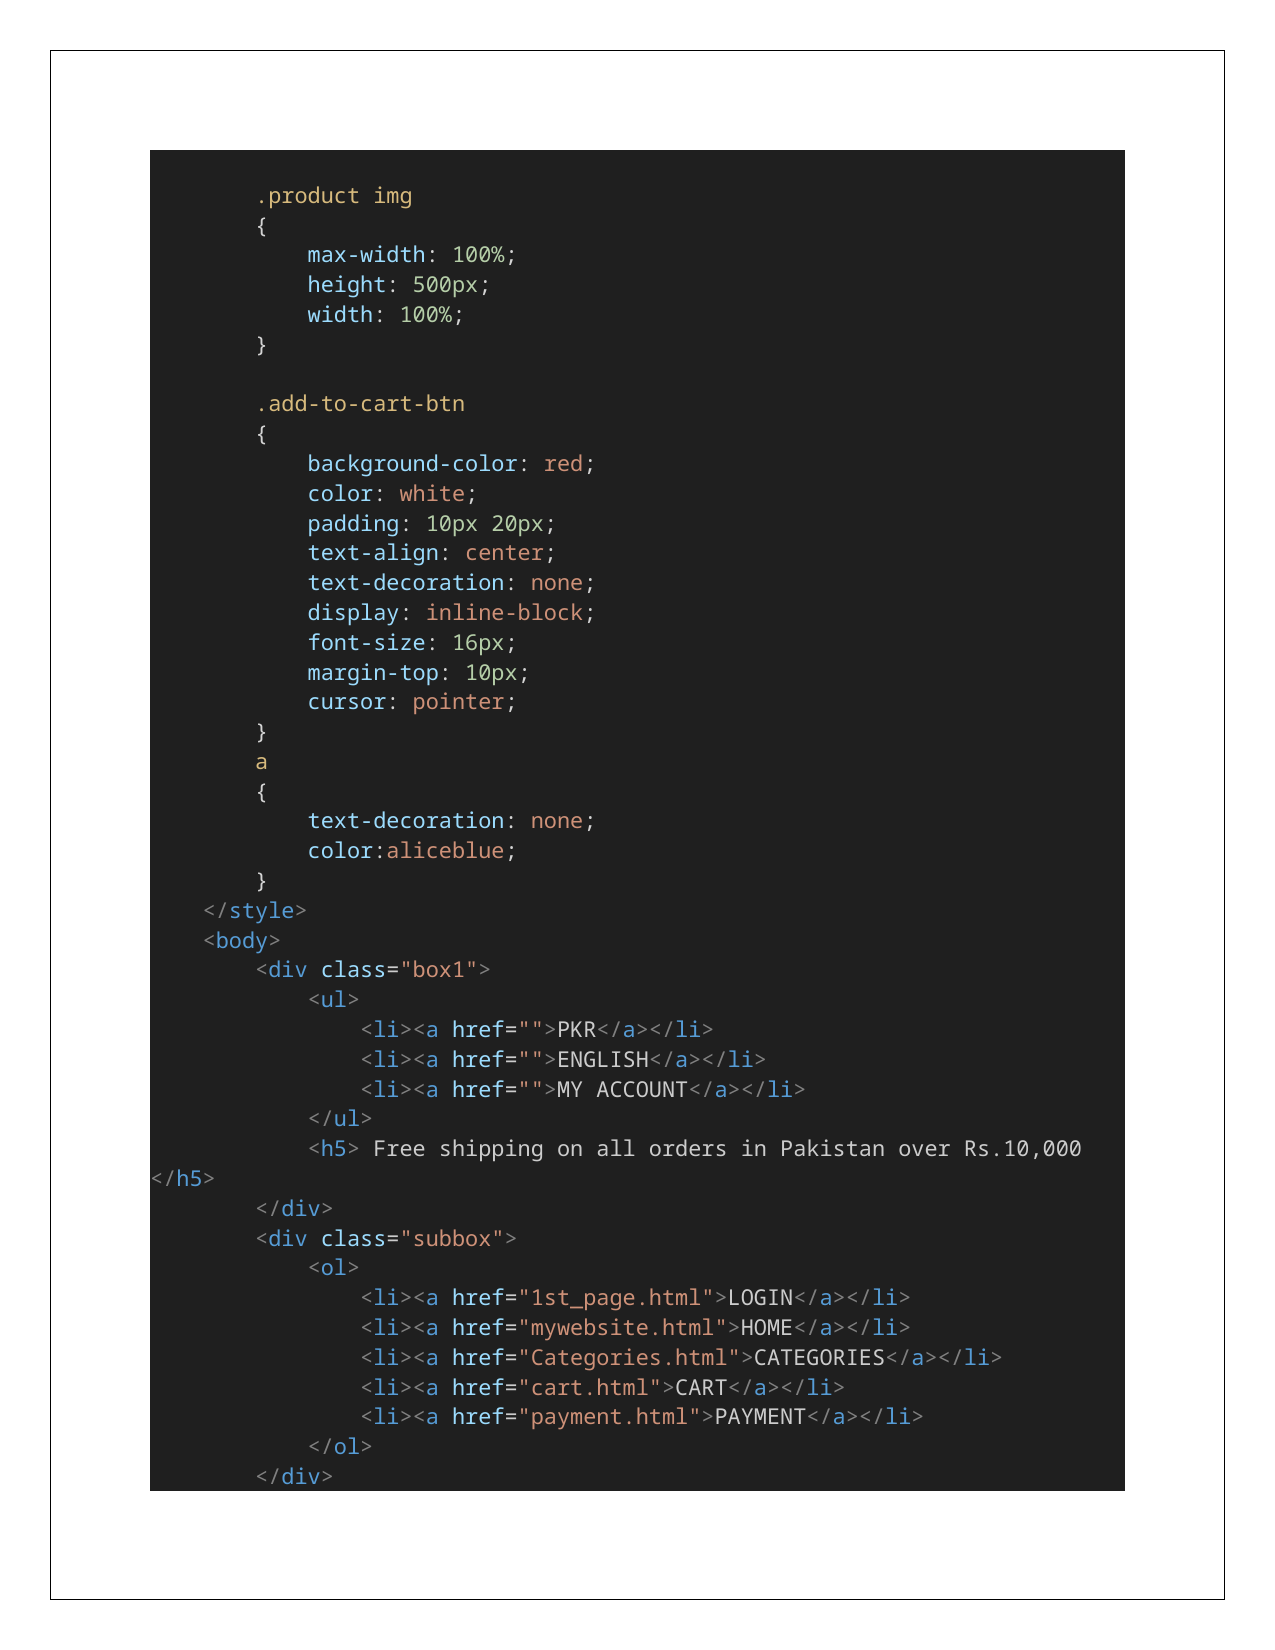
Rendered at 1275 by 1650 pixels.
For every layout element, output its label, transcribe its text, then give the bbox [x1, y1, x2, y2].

text width: 100%; [150, 299, 1125, 329]
text <li><a href="1st_page.html">LOGIN</a></li> [150, 1282, 1125, 1312]
text .add-to-cart-btn [150, 388, 1125, 418]
text } [150, 329, 1125, 358]
text </div> [150, 1461, 1125, 1491]
text <div class="subbox"> [150, 1222, 1125, 1252]
text <ol> [150, 1252, 1125, 1282]
text { [150, 418, 1125, 448]
text </div> [150, 1193, 1125, 1222]
text .product img [150, 180, 1125, 209]
text <li><a href="Categories.html">CATEGORIES</a></li> [150, 1342, 1125, 1371]
text } [150, 716, 1125, 746]
text height: 500px; [150, 269, 1125, 299]
text <li><a href="">MY ACCOUNT</a></li> [150, 1073, 1125, 1103]
text </style> [150, 895, 1125, 924]
text <li><a href="cart.html">CART</a></li> [150, 1371, 1125, 1401]
text <body> [150, 924, 1125, 954]
text color:aliceblue; [150, 835, 1125, 865]
text </ol> [150, 1431, 1125, 1461]
text font-size: 16px; [150, 627, 1125, 656]
text text-align: center; [150, 537, 1125, 567]
text max-width: 100%; [150, 239, 1125, 269]
text </ul> [150, 1103, 1125, 1133]
text color: white; [150, 478, 1125, 507]
text margin-top: 10px; [150, 656, 1125, 686]
text { [150, 209, 1125, 239]
text cursor: pointer; [150, 686, 1125, 716]
text background-color: red; [150, 448, 1125, 478]
text <li><a href="payment.html">PAYMENT</a></li> [150, 1401, 1125, 1431]
text { [150, 776, 1125, 805]
text } [150, 865, 1125, 895]
text display: inline-block; [150, 597, 1125, 627]
text <ul> [150, 984, 1125, 1014]
text <div class="box1"> [150, 954, 1125, 984]
text a [150, 746, 1125, 776]
text <li><a href="">PKR</a></li> [150, 1014, 1125, 1044]
text <li><a href="">ENGLISH</a></li> [150, 1044, 1125, 1073]
text text-decoration: none; [150, 567, 1125, 597]
text padding: 10px 20px; [150, 507, 1125, 537]
text text-decoration: none; [150, 805, 1125, 835]
text <h5> Free shipping on all orders in Pakistan over Rs.10,000 </h5> [150, 1133, 1125, 1193]
text <li><a href="mywebsite.html">HOME</a></li> [150, 1312, 1125, 1342]
